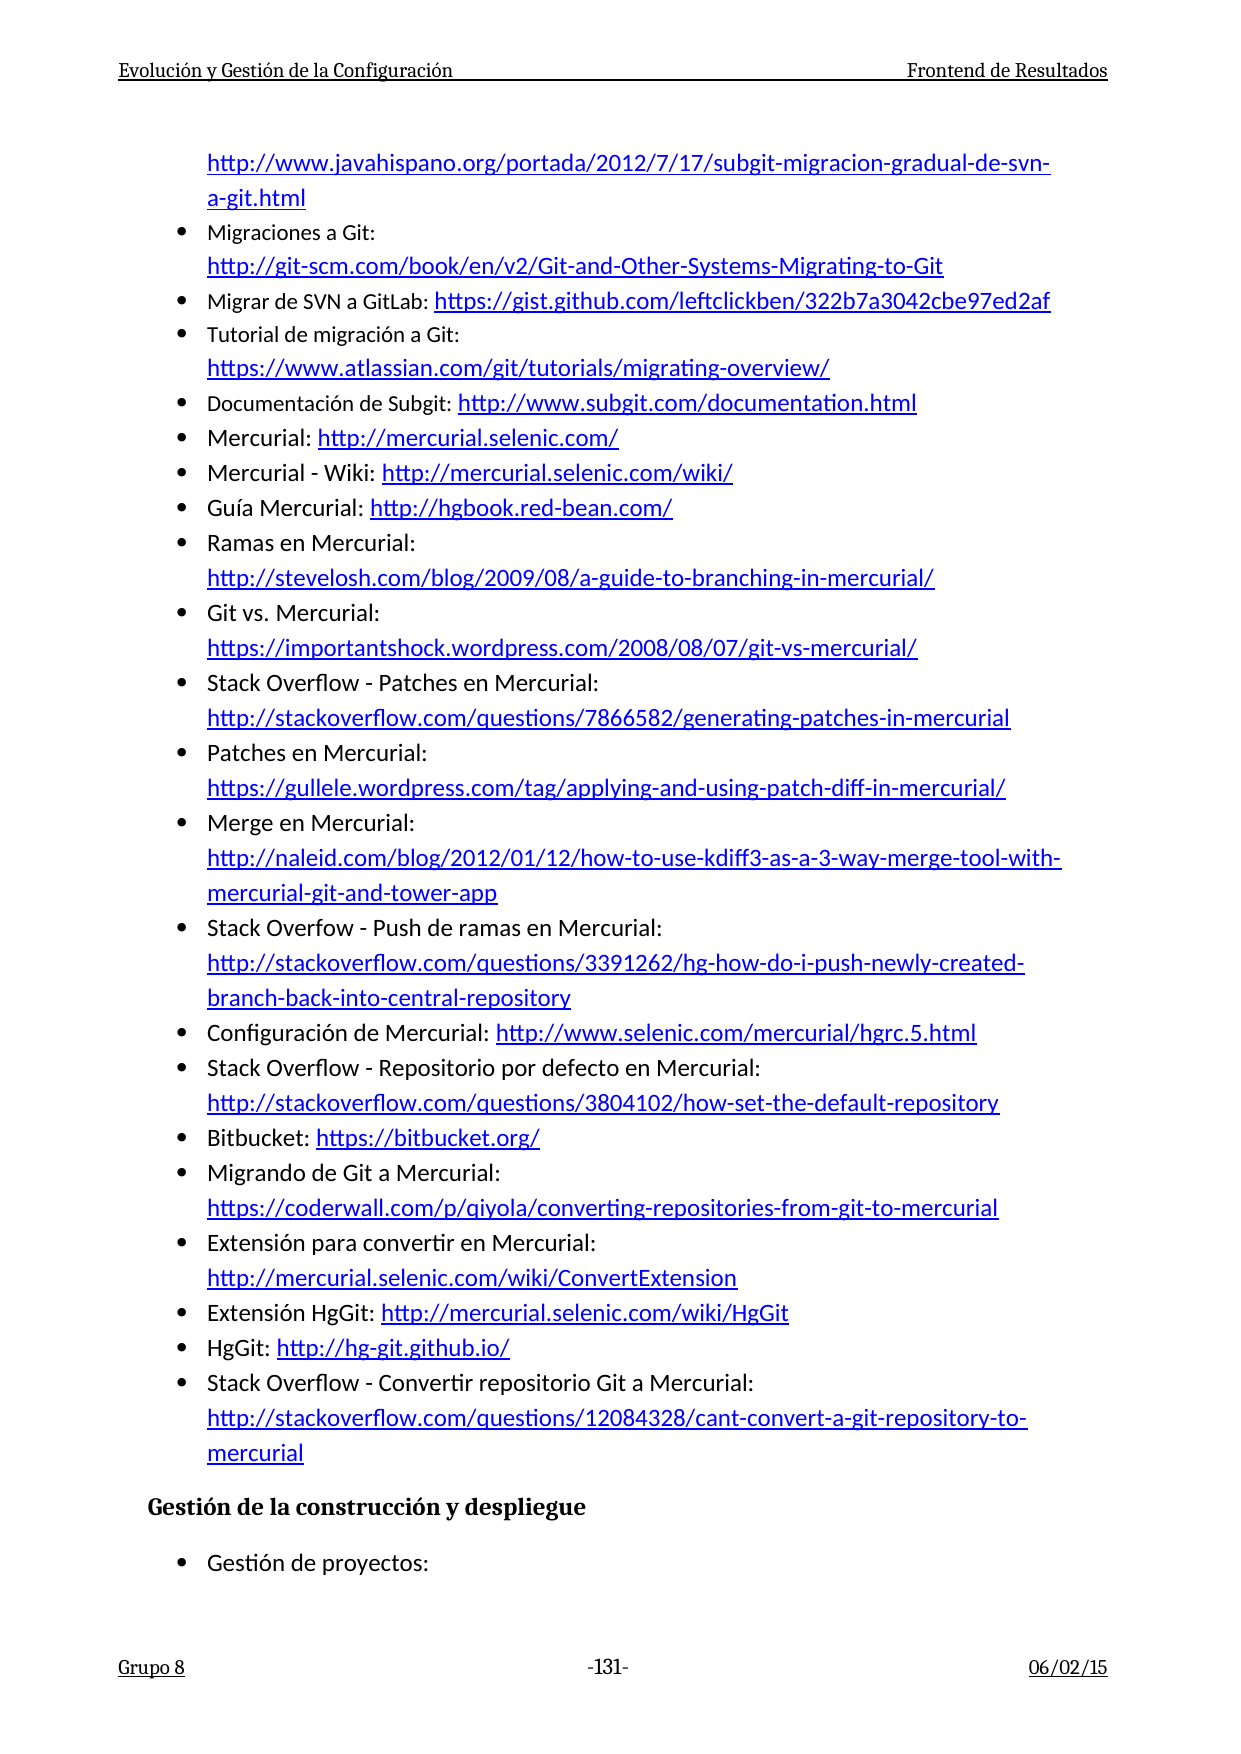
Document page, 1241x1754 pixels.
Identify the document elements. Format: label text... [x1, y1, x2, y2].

list Bitbucket: https://bitbucket.org/ [177, 1122, 1063, 1152]
list Merge en Mercurial: [177, 807, 1063, 837]
list https://www.atlassian.com/git/tutorials/migrating-overview/ [207, 352, 1063, 382]
list Extensión para convertir en Mercurial: http://mercurial.selenic.com/wiki/ConvertExtension [177, 1227, 1063, 1292]
list Extensión HgGit: http://mercurial.selenic.com/wiki/HgGit [177, 1297, 1063, 1327]
list http://stevelosh.com/blog/2009/08/a-guide-to-branching-in-mercurial/ [207, 562, 1063, 592]
list Tutorial de migración a Git: [177, 320, 1063, 348]
list Patches en Mercurial: [177, 737, 1063, 767]
list Stack Overflow - Repositorio por defecto en Mercurial: http://stackoverflow.com/questions/3804102/how-set-the-default-repository [177, 1052, 1063, 1117]
list https://importantshock.wordpress.com/2008/08/07/git-vs-mercurial/ [207, 632, 1063, 662]
list http://git-scm.com/book/en/v2/Git-and-Other-Systems-Migrating-to-Git [207, 250, 1063, 280]
list http://www.javahispano.org/portada/2012/7/17/subgit-migracion-gradual-de-svn-a-git.html [207, 148, 1063, 213]
list https://coderwall.com/p/qiyola/converting-repositories-from-git-to-mercurial [207, 1192, 1063, 1222]
list Guía Mercurial: http://hgbook.red-bean.com/ [177, 492, 1063, 522]
list Migrar de SVN a GitLab: https://gist.github.com/leftclickben/322b7a3042cbe97ed2af [177, 285, 1063, 315]
list Stack Overflow - Convertir repositorio Git a Mercurial: http://stackoverflow.com/questions/12084328/cant-convert-a-git-repository-to-mercurial [177, 1367, 1063, 1467]
list Mercurial: http://mercurial.selenic.com/ [177, 422, 1063, 452]
list http://stackoverflow.com/questions/3391262/hg-how-do-i-push-newly-created-branch-back-into-central-repository [207, 947, 1063, 1012]
list Mercurial - Wiki: http://mercurial.selenic.com/wiki/ [177, 457, 1063, 487]
list Stack Overflow - Patches en Mercurial: http://stackoverflow.com/questions/7866582/generating-patches-in-mercurial [177, 667, 1063, 732]
list Ramas en Mercurial: [177, 527, 1063, 557]
list Configuración de Mercurial: http://www.selenic.com/mercurial/hgrc.5.html [177, 1017, 1063, 1047]
list HgGit: http://hg-git.github.io/ [177, 1332, 1063, 1362]
list Git vs. Mercurial: [177, 597, 1063, 627]
list Migraciones a Git: [177, 218, 1063, 246]
list Gestión de proyectos: [177, 1547, 1063, 1577]
list http://naleid.com/blog/2012/01/12/how-to-use-kdiff3-as-a-3-way-merge-tool-with-mercurial-git-and-tower-app [207, 842, 1063, 907]
list Stack Overfow - Push de ramas en Mercurial: [177, 912, 1063, 942]
list Gestión de la construcción y despliegue [148, 1493, 1063, 1522]
list Documentación de Subgit: http://www.subgit.com/documentation.html [177, 387, 1063, 417]
list https://gullele.wordpress.com/tag/applying-and-using-patch-diff-in-mercurial/ [207, 772, 1063, 802]
list Migrando de Git a Mercurial: [177, 1157, 1063, 1187]
